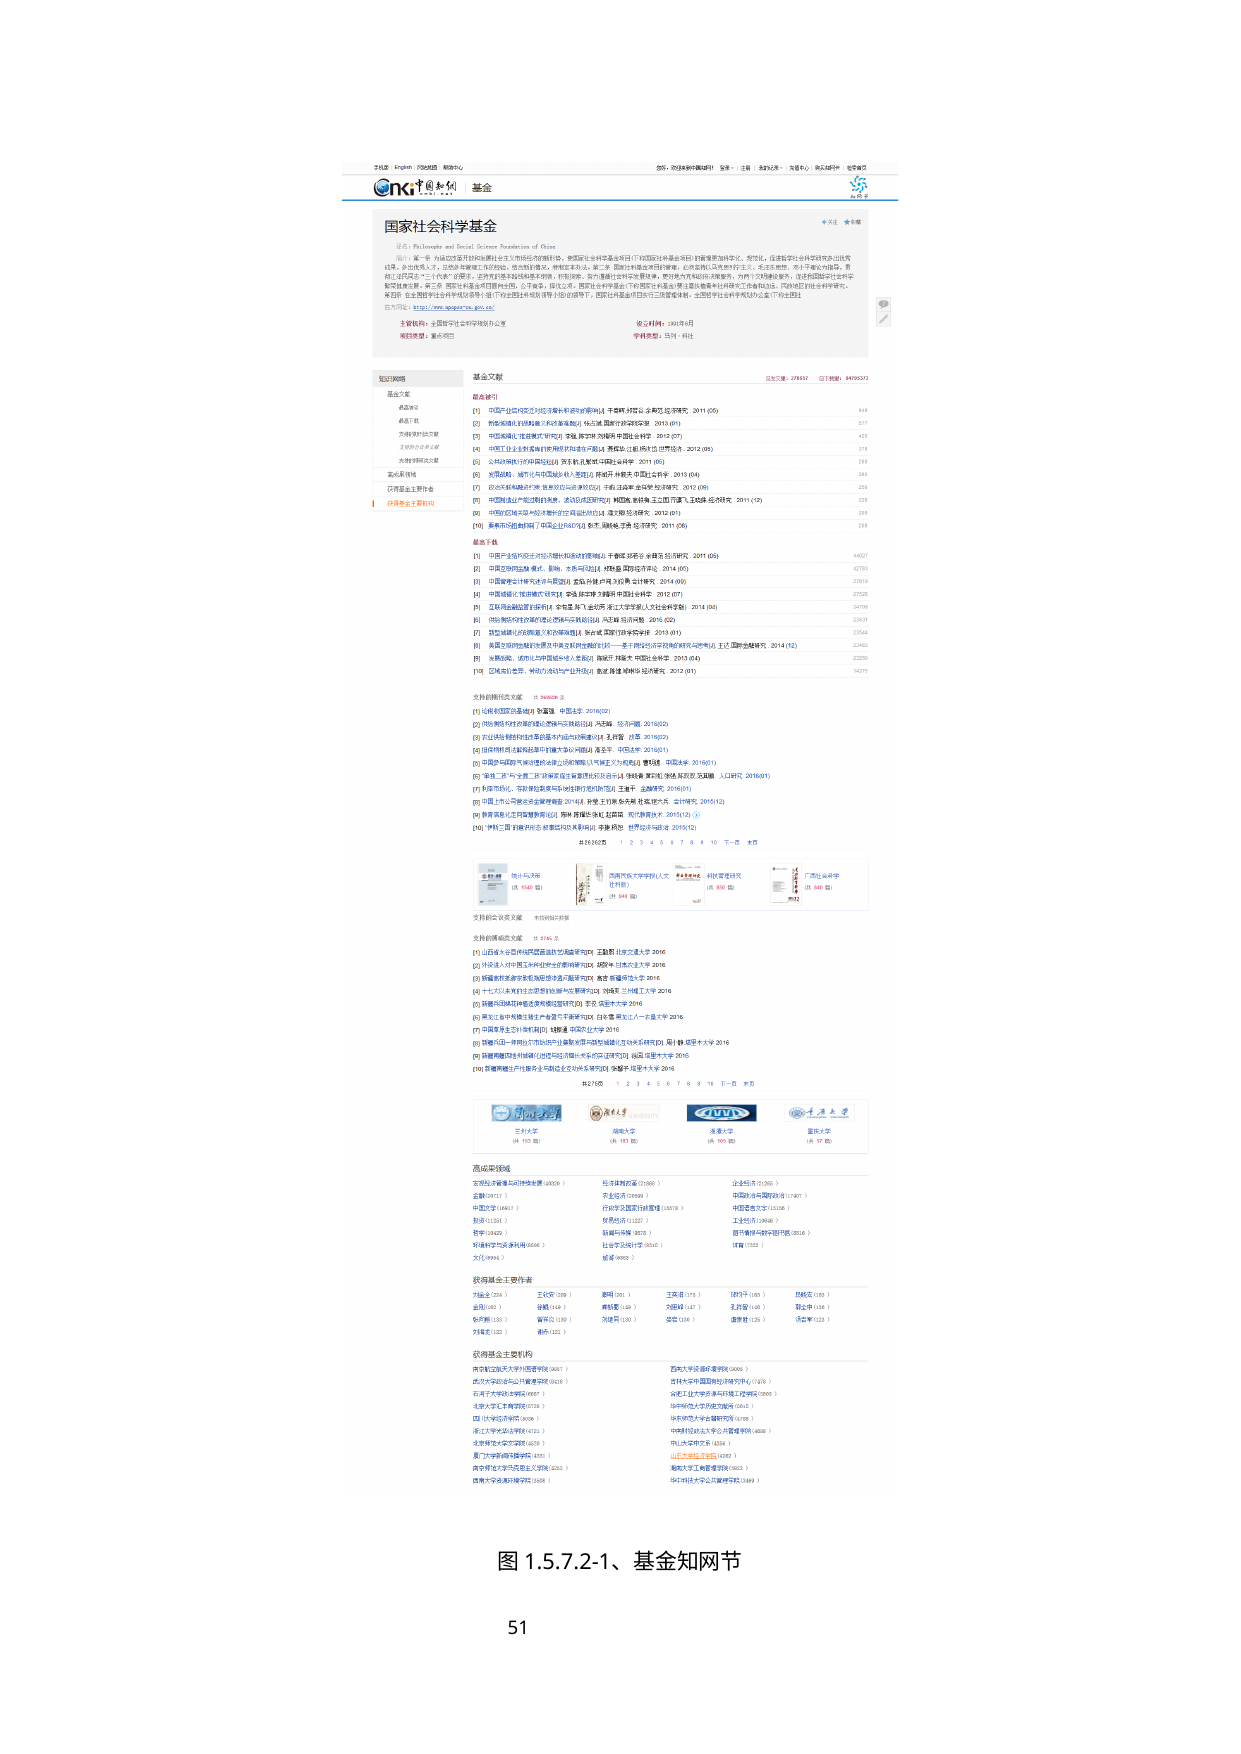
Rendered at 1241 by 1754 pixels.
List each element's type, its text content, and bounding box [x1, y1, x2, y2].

text 图1.5.7.2-1、基金知网节 [187, 1544, 1053, 1576]
picture [342, 162, 899, 1497]
